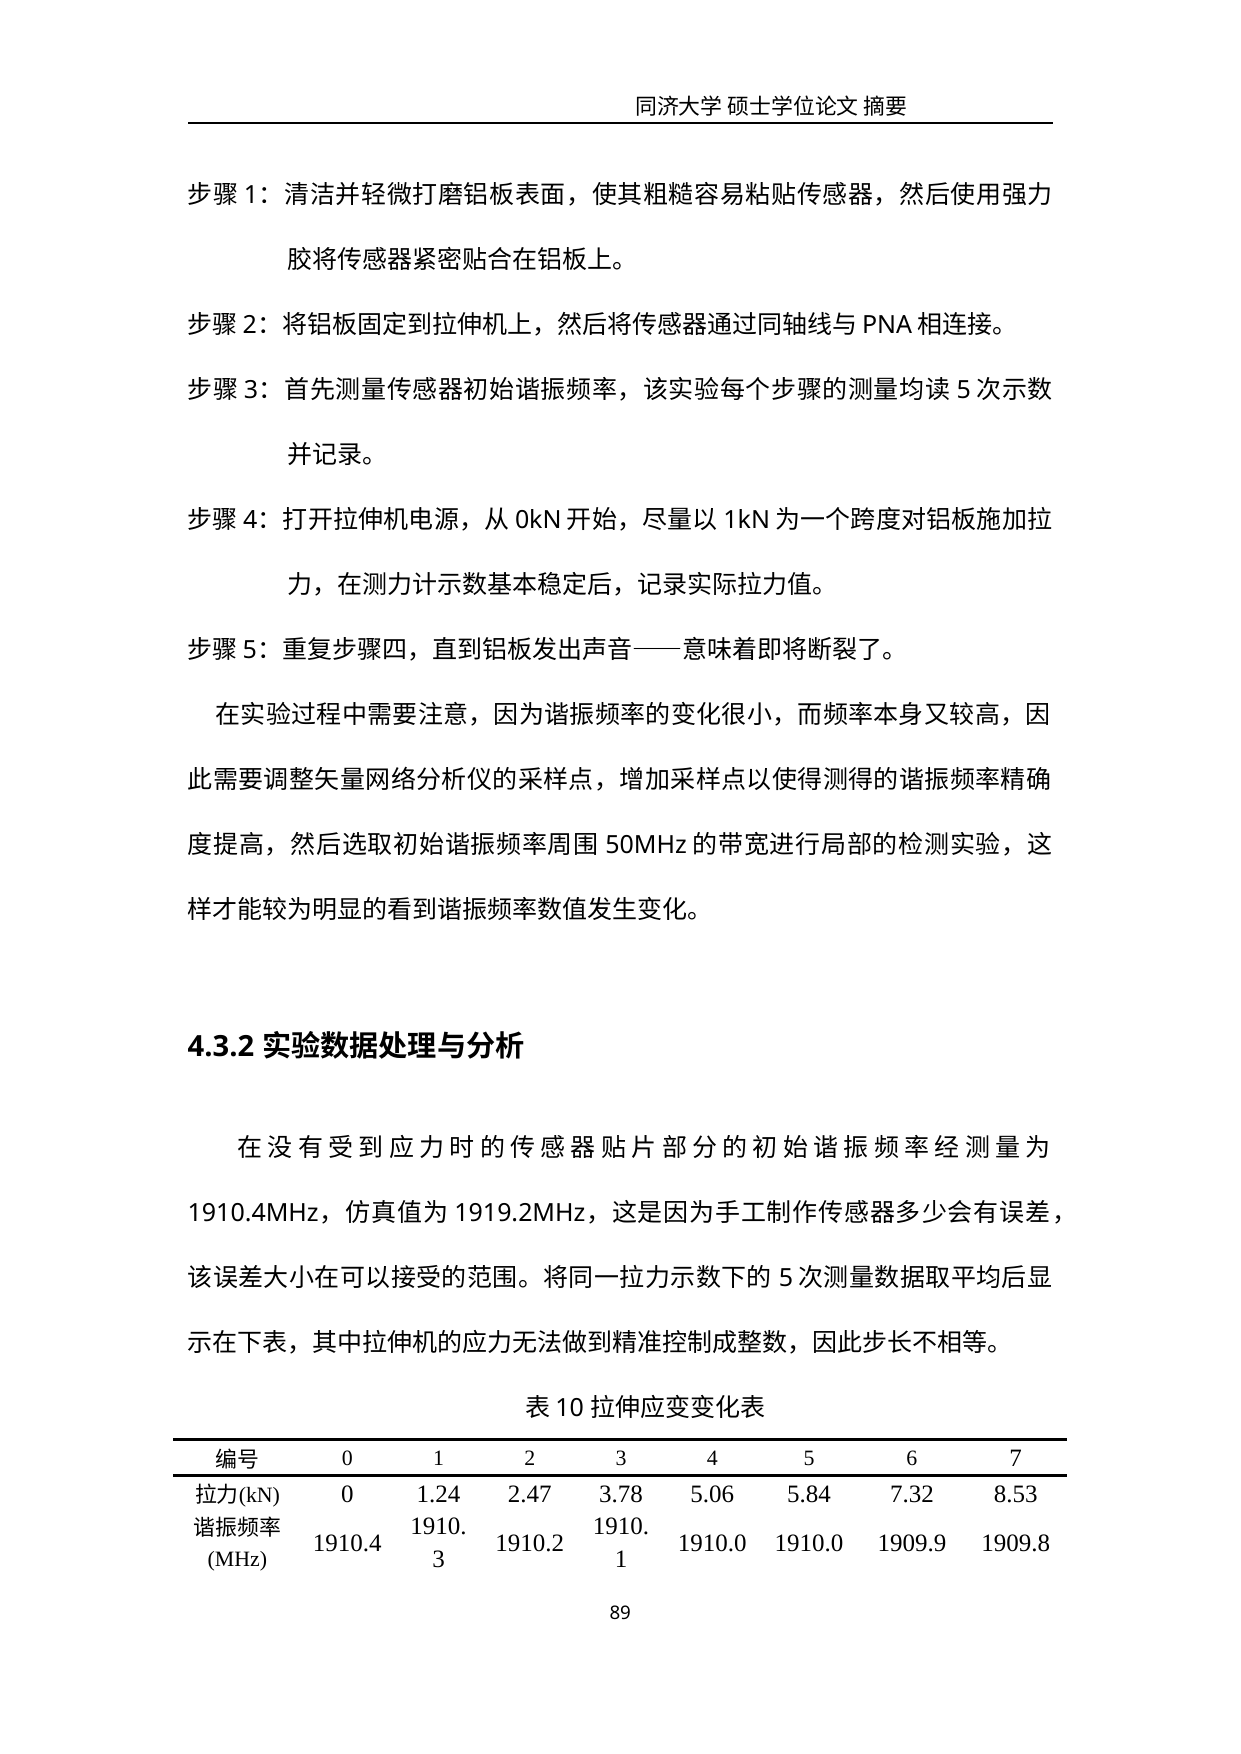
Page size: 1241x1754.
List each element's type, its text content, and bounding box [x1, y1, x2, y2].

table_header 5 [758, 1441, 859, 1474]
table_cell 谐振频率(MHz) [173, 1510, 301, 1574]
table_cell 1909.9 [860, 1510, 963, 1574]
table_cell 1909.8 [964, 1510, 1067, 1574]
table_cell 7.32 [860, 1477, 963, 1509]
table_cell 1910.3 [393, 1510, 484, 1574]
table_header 0 [301, 1441, 393, 1474]
table_header 1 [393, 1441, 484, 1474]
text 步骤2：将铝板固定到拉伸机上，然后将传感器通过同轴线与PNA相连接。 [187, 290, 1053, 355]
table_cell 5.84 [758, 1477, 859, 1509]
text 步骤1：清洁并轻微打磨铝板表面，使其粗糙容易粘贴传感器，然后使用强力胶将传感器紧密贴合在铝板上。 [187, 160, 1053, 290]
table_cell 1.24 [393, 1477, 484, 1509]
table_cell 5.06 [666, 1477, 758, 1509]
table_header 6 [860, 1441, 963, 1474]
text 在没有受到应力时的传感器贴片部分的初始谐振频率经测量为1910.4MHz，仿真值为1919.2MHz，这是因为手工制作传感器多少会有误差，该误差大小在可以接受的范围。将同一拉力示数下的5次测量数据取平均后显示在下表，其中拉伸机的应力无法做到精准控制成整数，因此步长不相等。 [187, 1113, 1053, 1373]
table_header 2 [484, 1441, 575, 1474]
table_header 4 [666, 1441, 758, 1474]
table_cell 1910.0 [666, 1510, 758, 1574]
table_cell 1910.1 [575, 1510, 666, 1574]
table_header 编号 [173, 1441, 301, 1474]
text 表10 拉伸应变变化表 [187, 1373, 1053, 1438]
text 步骤3：首先测量传感器初始谐振频率，该实验每个步骤的测量均读5次示数并记录。 [187, 355, 1053, 485]
table_cell 0 [301, 1477, 393, 1509]
table_cell 1910.4 [301, 1510, 393, 1574]
text 在实验过程中需要注意，因为谐振频率的变化很小，而频率本身又较高，因此需要调整矢量网络分析仪的采样点，增加采样点以使得测得的谐振频率精确度提高，然后选取初始谐振频率周围50MHz的带宽进行局部的检测实验，这样才能较为明显的看到谐振频率数值发生变化。 [187, 680, 1053, 940]
text 步骤4：打开拉伸机电源，从0kN开始，尽量以1kN为一个跨度对铝板施加拉力，在测力计示数基本稳定后，记录实际拉力值。 [187, 485, 1053, 615]
table_cell 拉力(kN) [173, 1477, 301, 1509]
table_cell 1910.0 [758, 1510, 859, 1574]
table_cell 3.78 [575, 1477, 666, 1509]
table_cell 1910.2 [484, 1510, 575, 1574]
table_cell 8.53 [964, 1477, 1067, 1509]
table_header 7 [964, 1441, 1067, 1474]
table_header 3 [575, 1441, 666, 1474]
subtitle 4.3.2 实验数据处理与分析 [187, 1011, 1053, 1076]
table_cell 2.47 [484, 1477, 575, 1509]
text 步骤5：重复步骤四，直到铝板发出声音——意味着即将断裂了。 [187, 615, 1053, 680]
